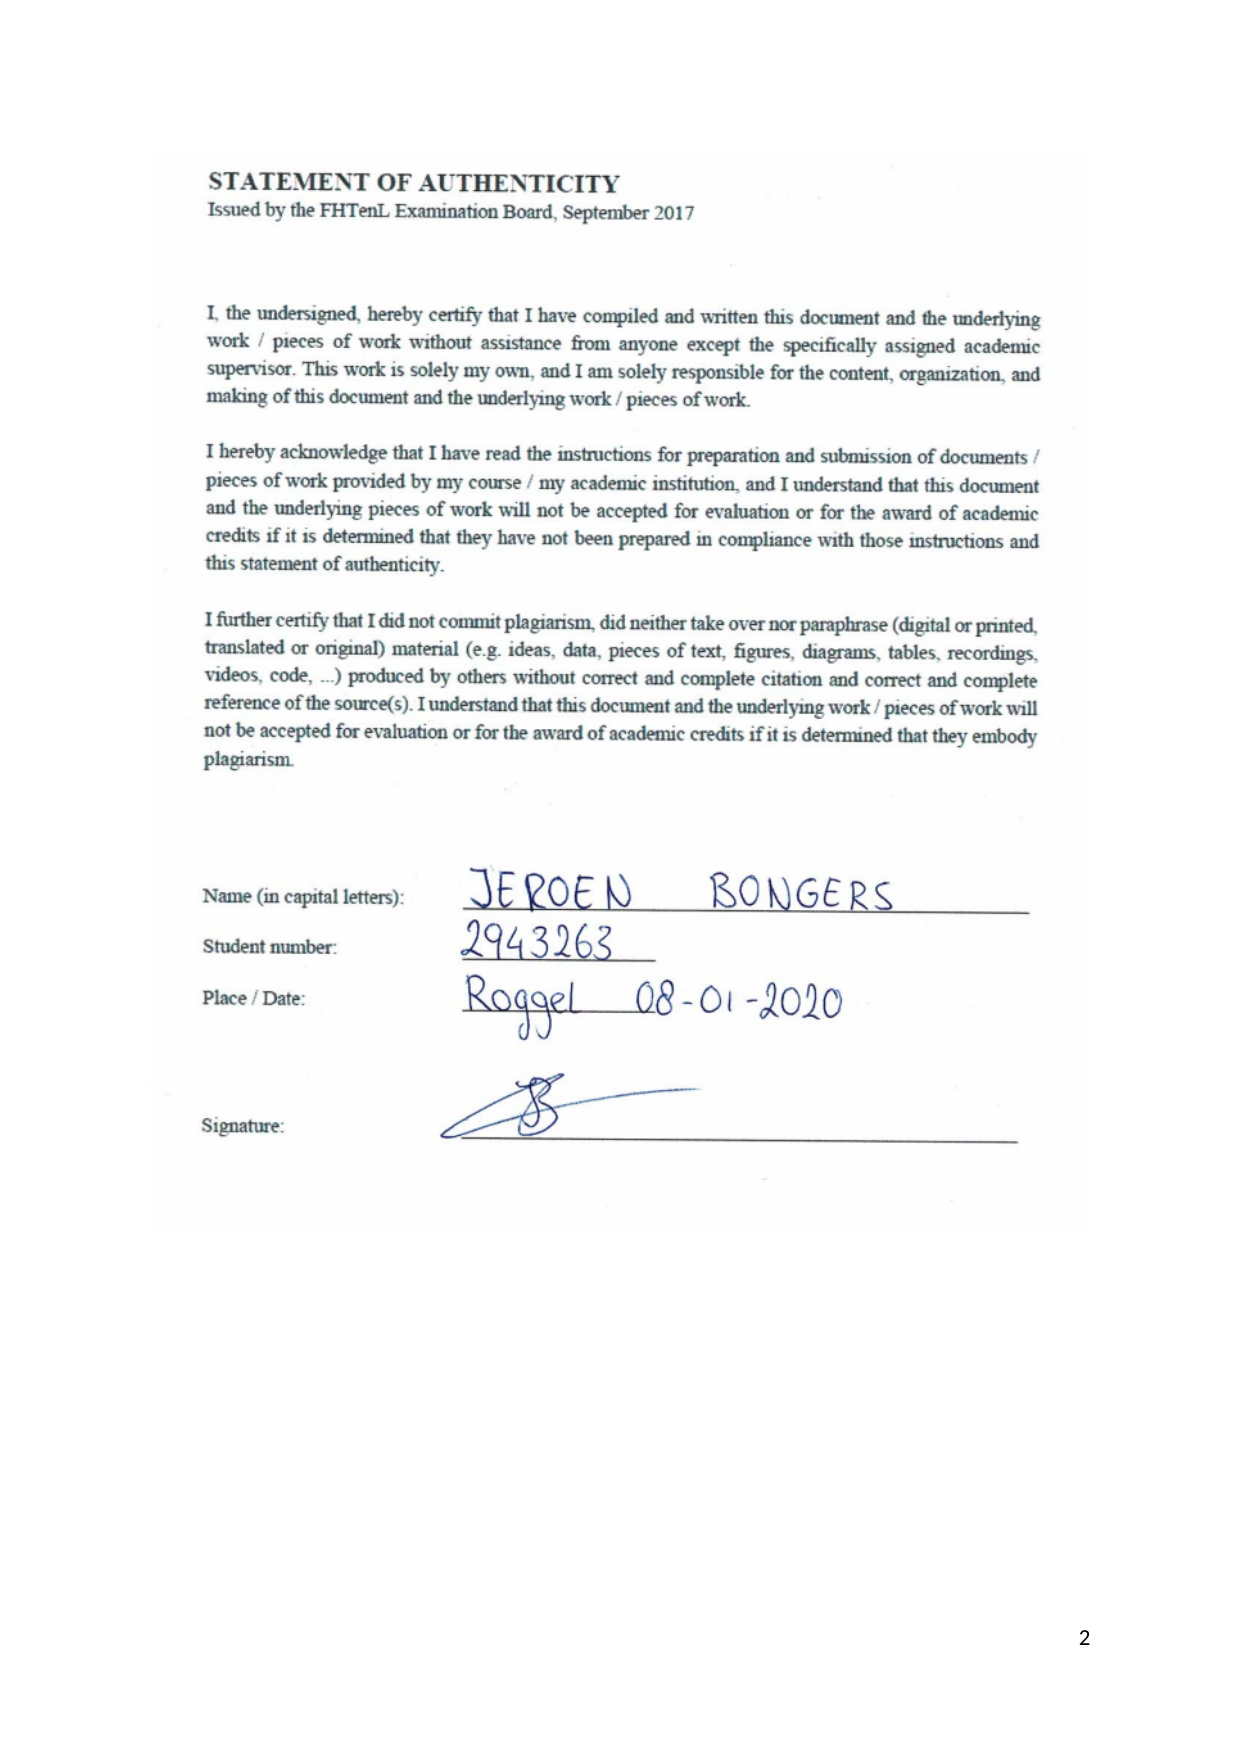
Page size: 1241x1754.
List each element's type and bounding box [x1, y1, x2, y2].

picture [150, 150, 1091, 1230]
